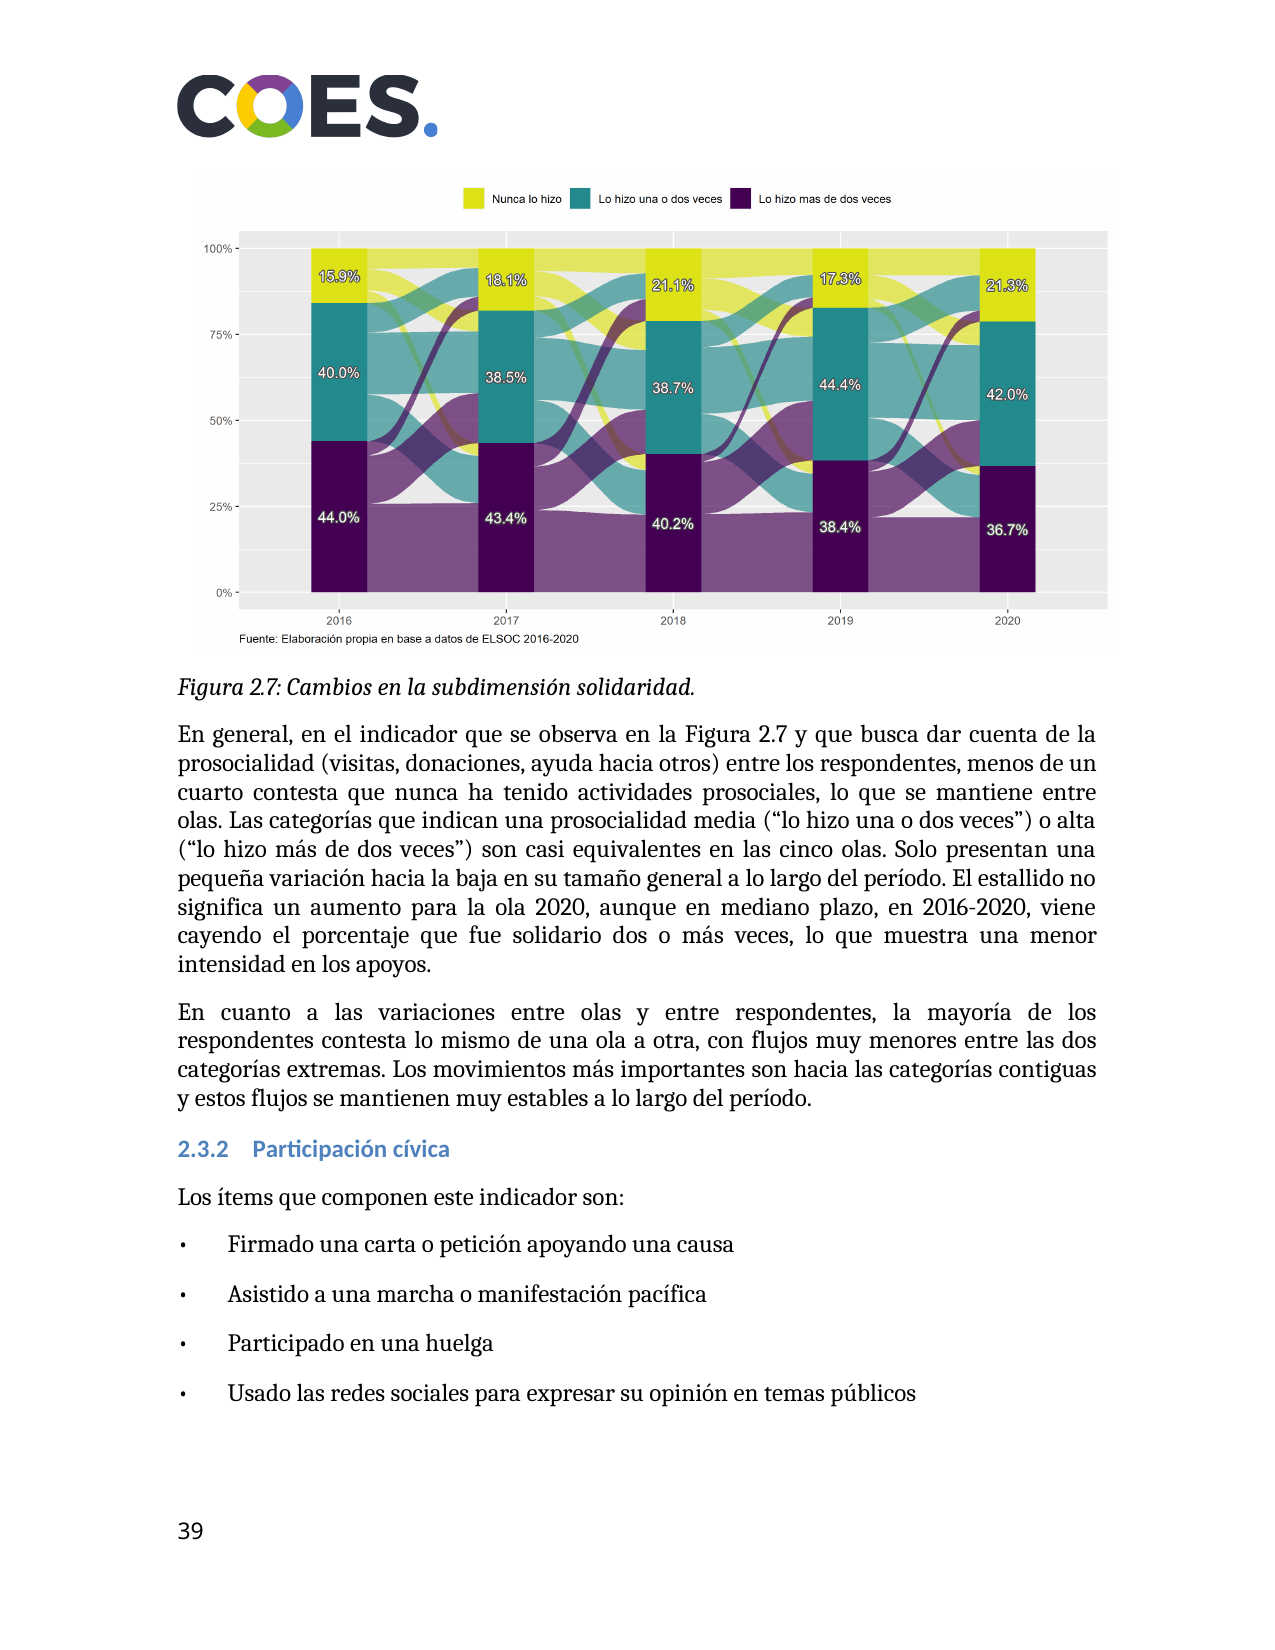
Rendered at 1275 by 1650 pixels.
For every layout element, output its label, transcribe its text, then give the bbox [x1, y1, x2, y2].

subtitle 2.3.2 Participación cívica [177, 1133, 1098, 1164]
text Los ítems que componen este indicador son: [177, 1183, 1098, 1211]
text Figura 2.7: Cambios en la subdimensión solidaridad. [177, 672, 1098, 701]
text En general, en el indicador que se observa en la Figura 2.7 y que busca dar cuenta de la prosocialidad (visitas, donaciones, ayuda hacia otros) entre los respondentes, menos de un cuarto contesta que nunca ha tenido actividades prosociales, lo que se mantiene entre olas. Las categorías que indican una prosocialidad media (“lo hizo una o dos veces”) o alta (“lo hizo más de dos veces”) son casi equivalentes en las cinco olas. Solo presentan una pequeña variación hacia la baja en su tamaño general a lo largo del período. El estallido no significa un aumento para la ola 2020, aunque en mediano plazo, en 2016-2020, viene cayendo el porcentaje que fue solidario dos o más veces, lo que muestra una menor intensidad en los apoyos. [177, 720, 1098, 979]
list Asistido a una marcha o manifestación pacífica [177, 1280, 1098, 1308]
list Usado las redes sociales para expresar su opinión en temas públicos [177, 1379, 1098, 1408]
text En cuanto a las variaciones entre olas y entre respondentes, la mayoría de los respondentes contesta lo mismo de una ola a otra, con flujos muy menores entre las dos categorías extremas. Los movimientos más importantes son hacia las categorías contiguas y estos flujos se mantienen muy estables a lo largo del período. [177, 997, 1098, 1112]
list Firmado una carta o petición apoyando una causa [177, 1230, 1098, 1259]
picture [177, 75, 438, 146]
picture [196, 174, 1115, 652]
list Participado en una huelga [177, 1329, 1098, 1358]
